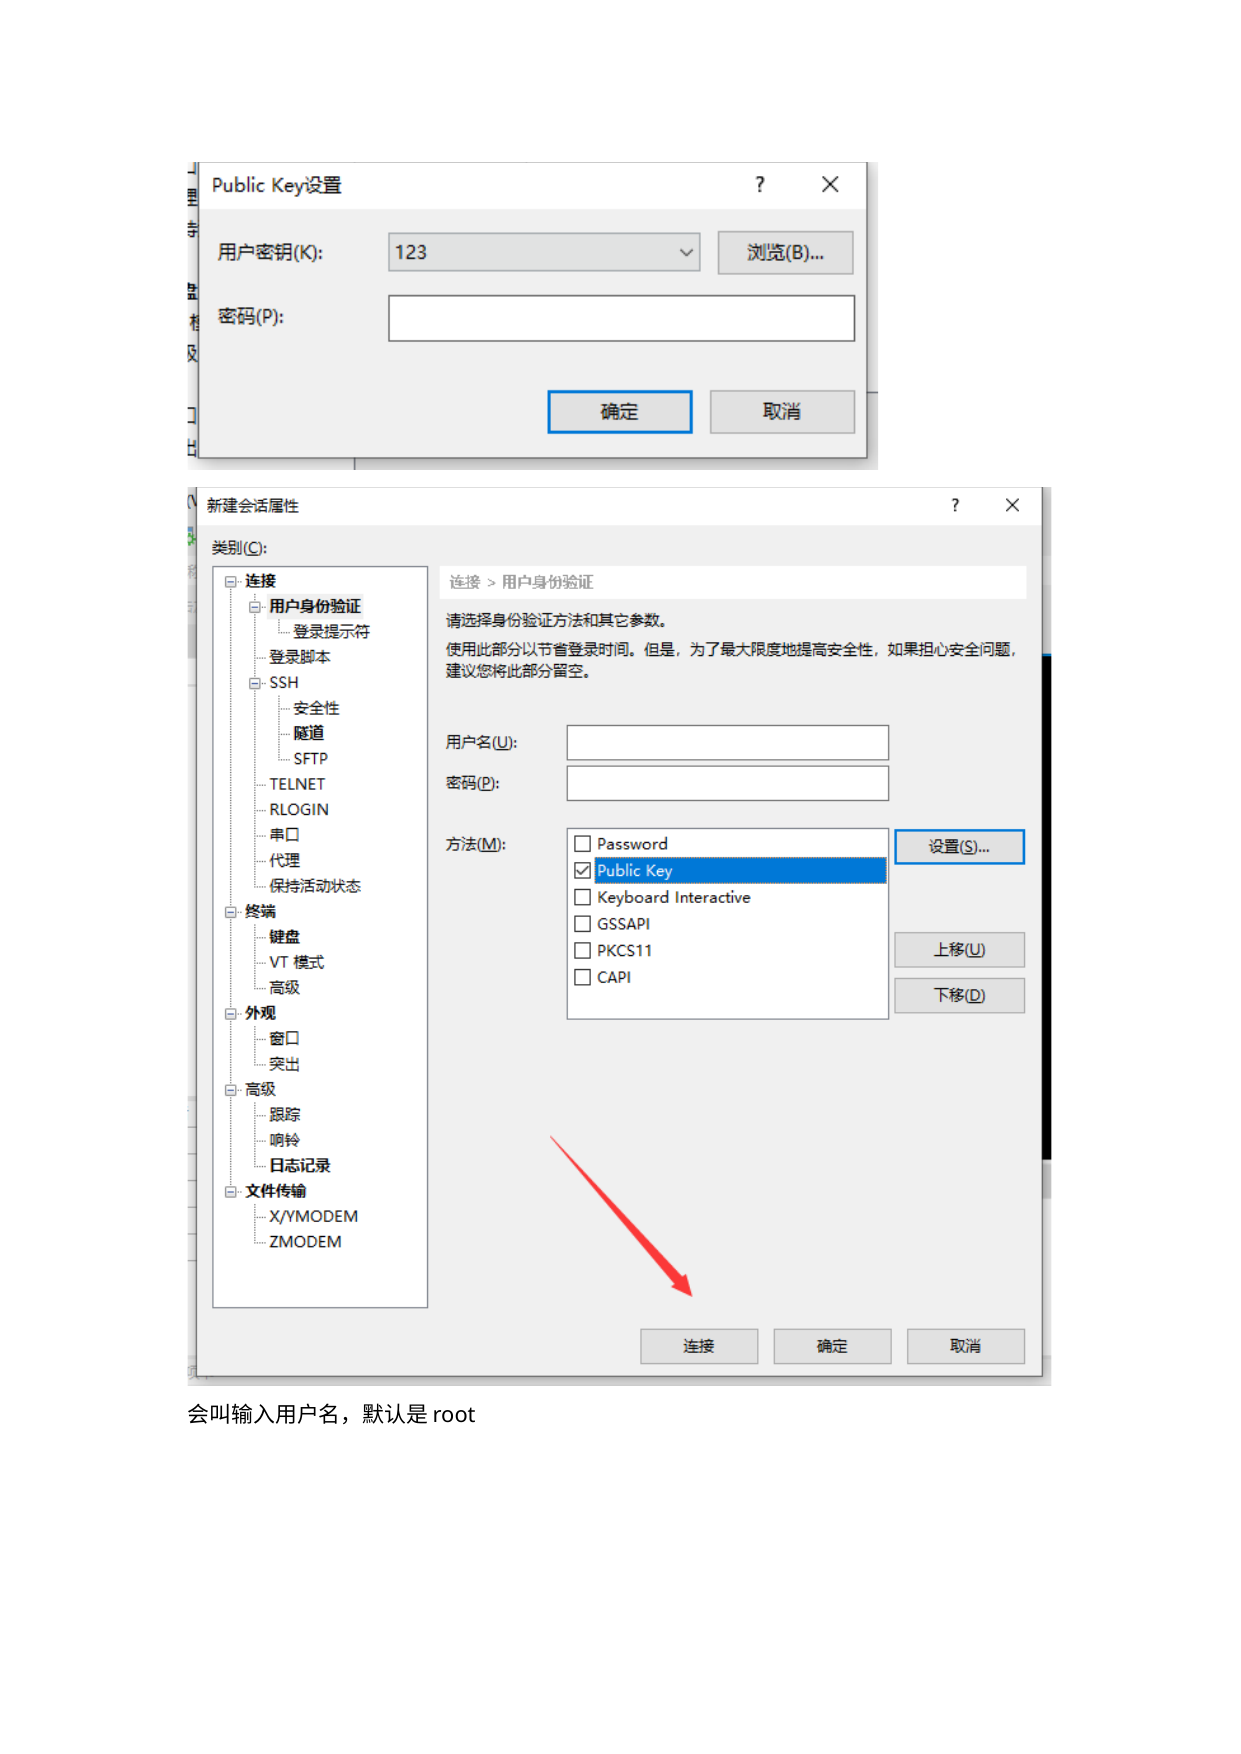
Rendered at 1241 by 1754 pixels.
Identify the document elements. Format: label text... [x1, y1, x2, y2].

picture [187, 162, 879, 470]
text 会叫输入用户名，默认是root [187, 1397, 1053, 1429]
picture [187, 487, 1052, 1386]
